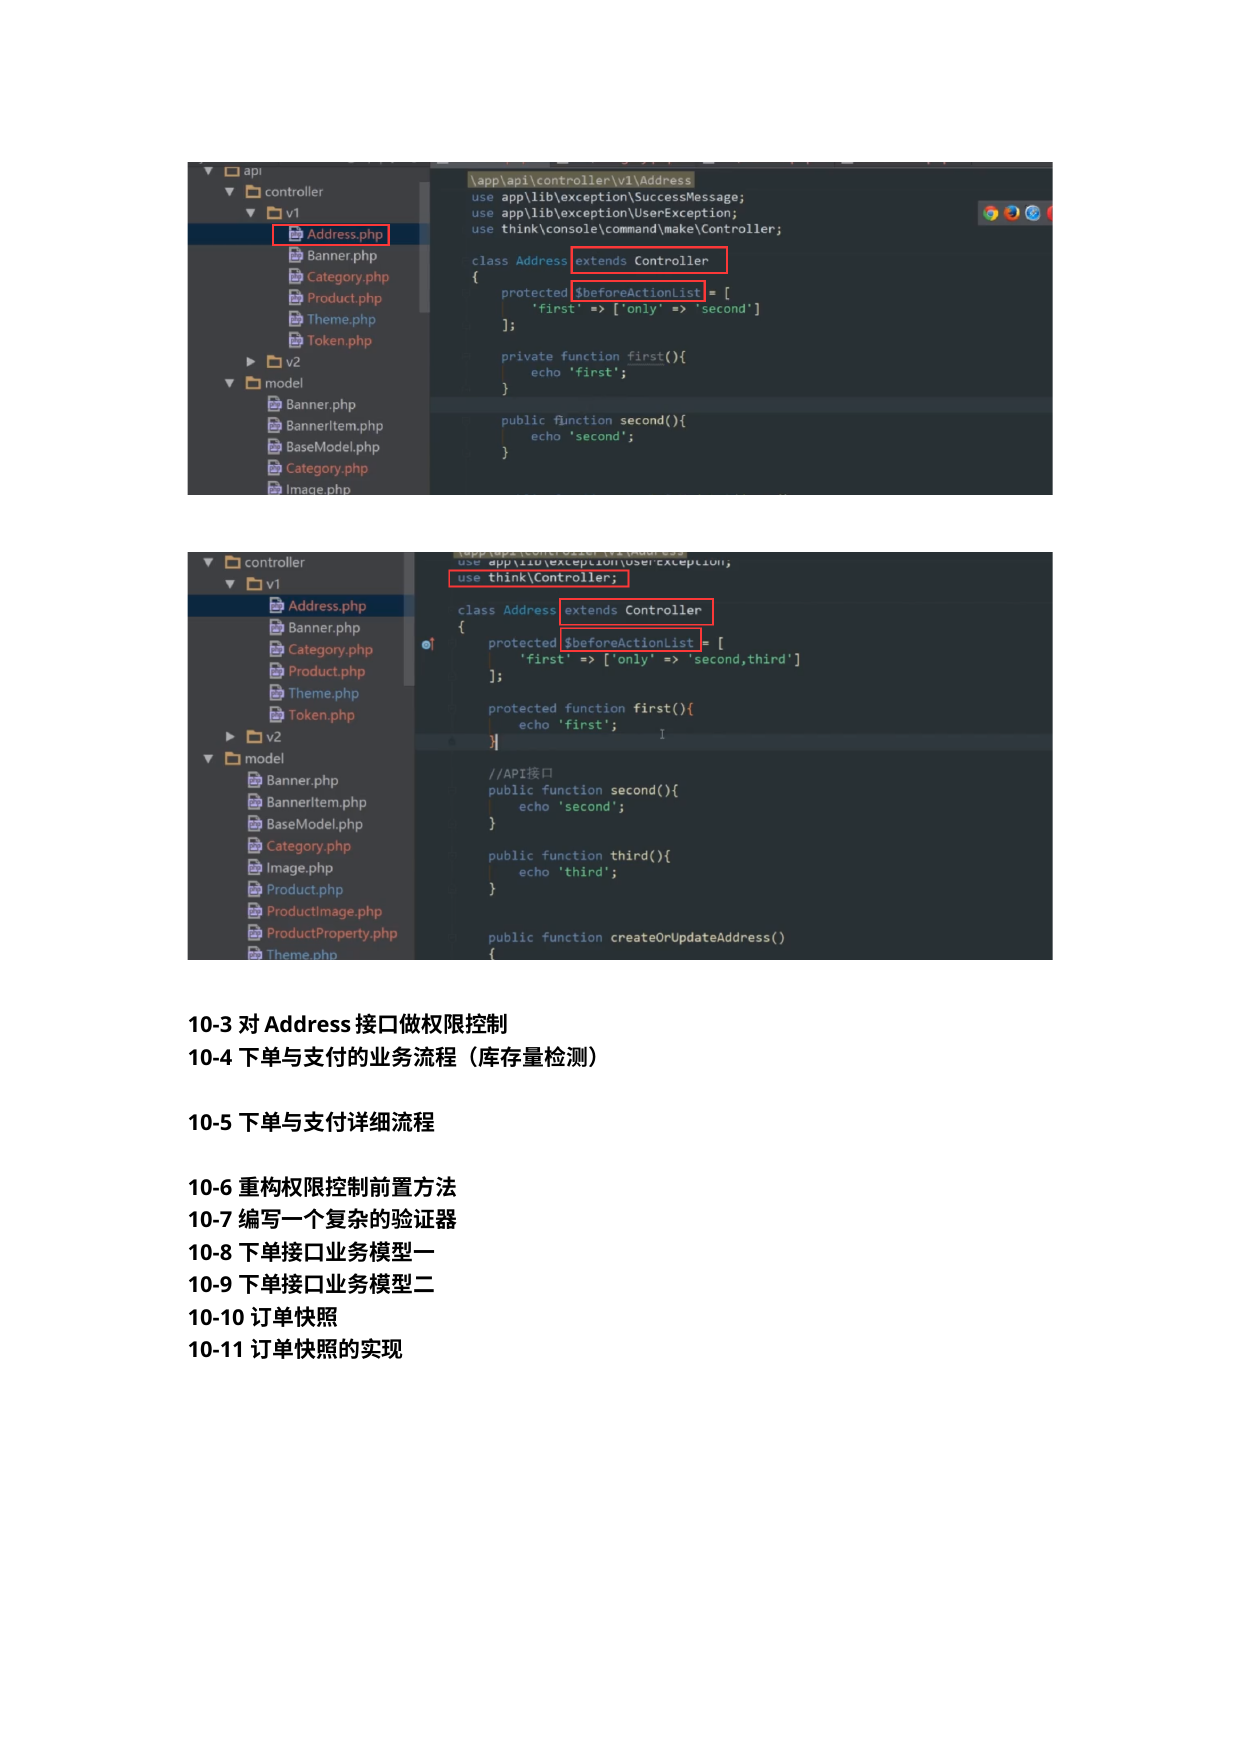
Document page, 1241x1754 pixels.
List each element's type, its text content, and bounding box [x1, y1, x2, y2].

text 10-4 下单与支付的业务流程（库存量检测） [187, 1039, 1053, 1072]
text 10-10 订单快照 [187, 1299, 1053, 1332]
picture [187, 552, 1053, 960]
picture [187, 162, 1053, 495]
text 10-6 重构权限控制前置方法 [187, 1169, 1053, 1202]
text 10-11 订单快照的实现 [187, 1332, 1053, 1364]
text 10-9 下单接口业务模型二 [187, 1267, 1053, 1299]
text 10-5 下单与支付详细流程 [187, 1104, 1053, 1137]
text 10-3 对Address接口做权限控制 [187, 1007, 1053, 1039]
text 10-7 编写一个复杂的验证器 [187, 1202, 1053, 1234]
text 10-8 下单接口业务模型一 [187, 1234, 1053, 1267]
